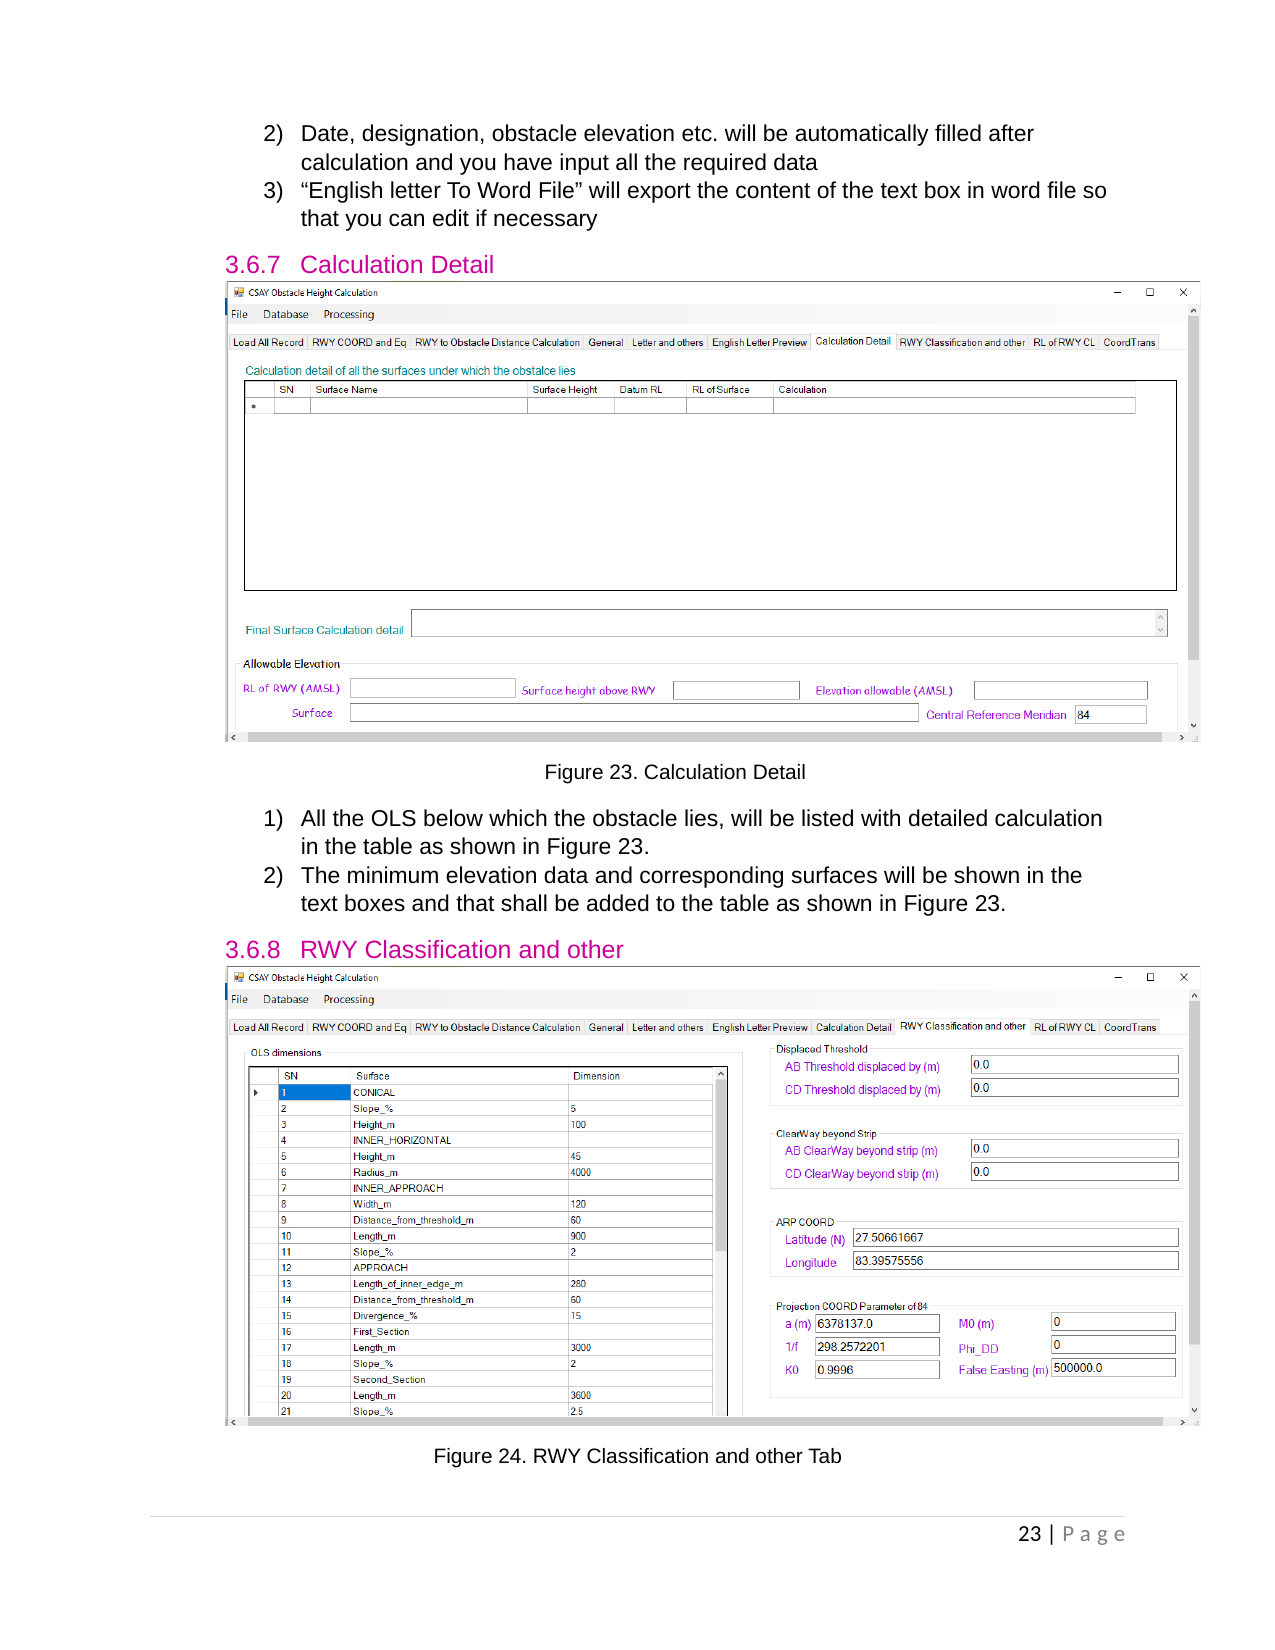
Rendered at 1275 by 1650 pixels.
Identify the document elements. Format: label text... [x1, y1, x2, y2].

list All the OLS below which the obstacle lies, will be listed with detailed calculation in the table as shown in Figure 23. [263, 805, 1125, 859]
list “English letter To Word File” will export the content of the text box in word file so that you can edit if necessary [263, 177, 1125, 232]
text Figure 23. Calculation Detail [150, 760, 1125, 784]
subtitle RWY Classification and other [225, 935, 1125, 964]
text Figure 24. RWY Classification and other Tab [150, 1444, 1125, 1468]
picture [225, 966, 1200, 1426]
picture [225, 281, 1200, 742]
list The minimum elevation data and corresponding surfaces will be shown in the text boxes and that shall be added to the table as shown in Figure 23. [263, 862, 1125, 916]
list Date, designation, obstacle elevation etc. will be automatically filled after calculation and you have input all the required data [263, 120, 1125, 175]
subtitle Calculation Detail [225, 250, 1125, 279]
